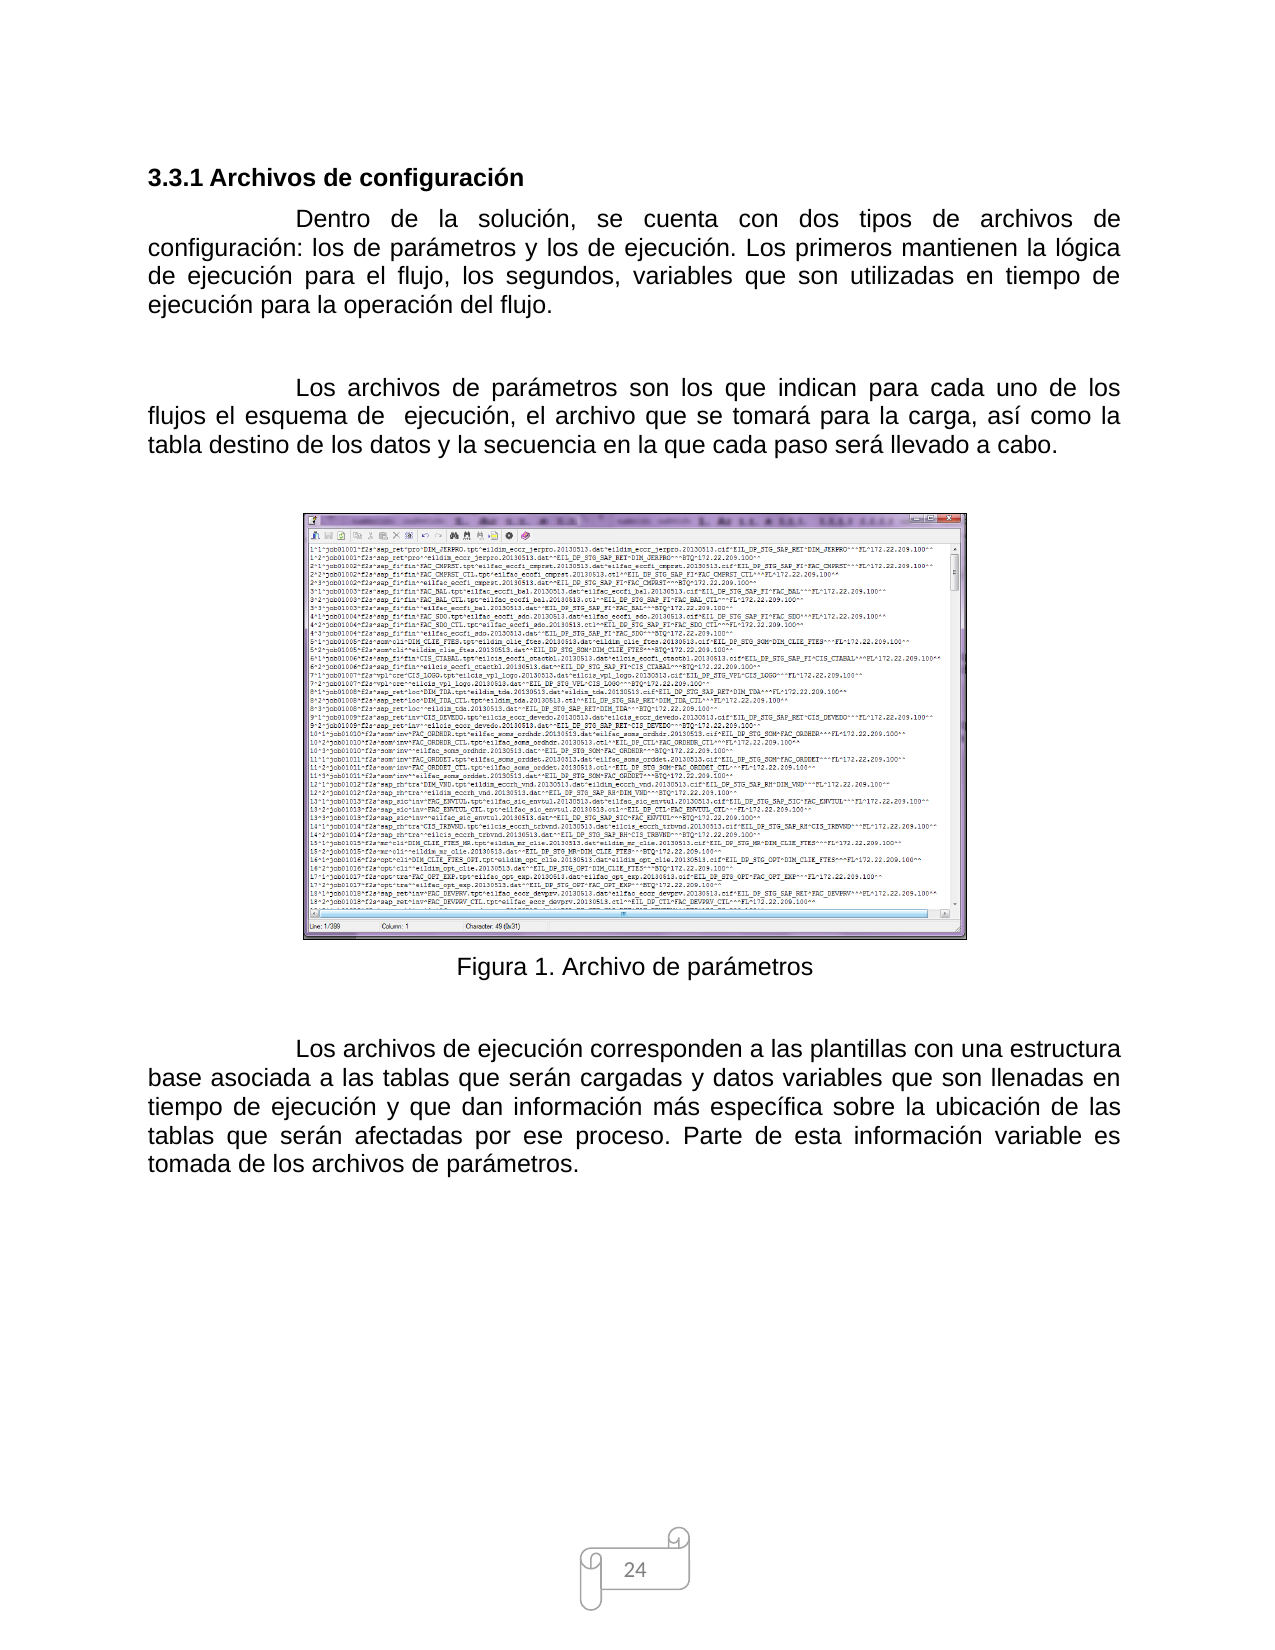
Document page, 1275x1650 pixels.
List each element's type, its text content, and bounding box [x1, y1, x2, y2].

text Los archivos de parámetros son los que indican para cada uno de los flujos el esquema de ejecución, el archivo que se tomará para la carga, así como la tabla destino de los datos y la secuencia en la que cada paso será llevado a cabo. [148, 372, 1122, 459]
text Dentro de la solución, se cuenta con dos tipos de archivos de configuración: los de parámetros y los de ejecución. Los primeros mantienen la lógica de ejecución para el flujo, los segundos, variables que son utilizadas en tiempo de ejecución para la operación del flujo. [148, 204, 1122, 319]
text Los archivos de ejecución corresponden a las plantillas con una estructura base asociada a las tablas que serán cargadas y datos variables que son llenadas en tiempo de ejecución y que dan información más específica sobre la ubicación de las tablas que serán afectadas por ese proceso. Parte de esta información variable es tomada de los archivos de parámetros. [148, 1034, 1122, 1178]
subtitle 3.3.1 Archivos de configuración [148, 162, 1122, 191]
text Figura 1. Archivo de parámetros [148, 952, 1122, 981]
picture [304, 514, 966, 939]
